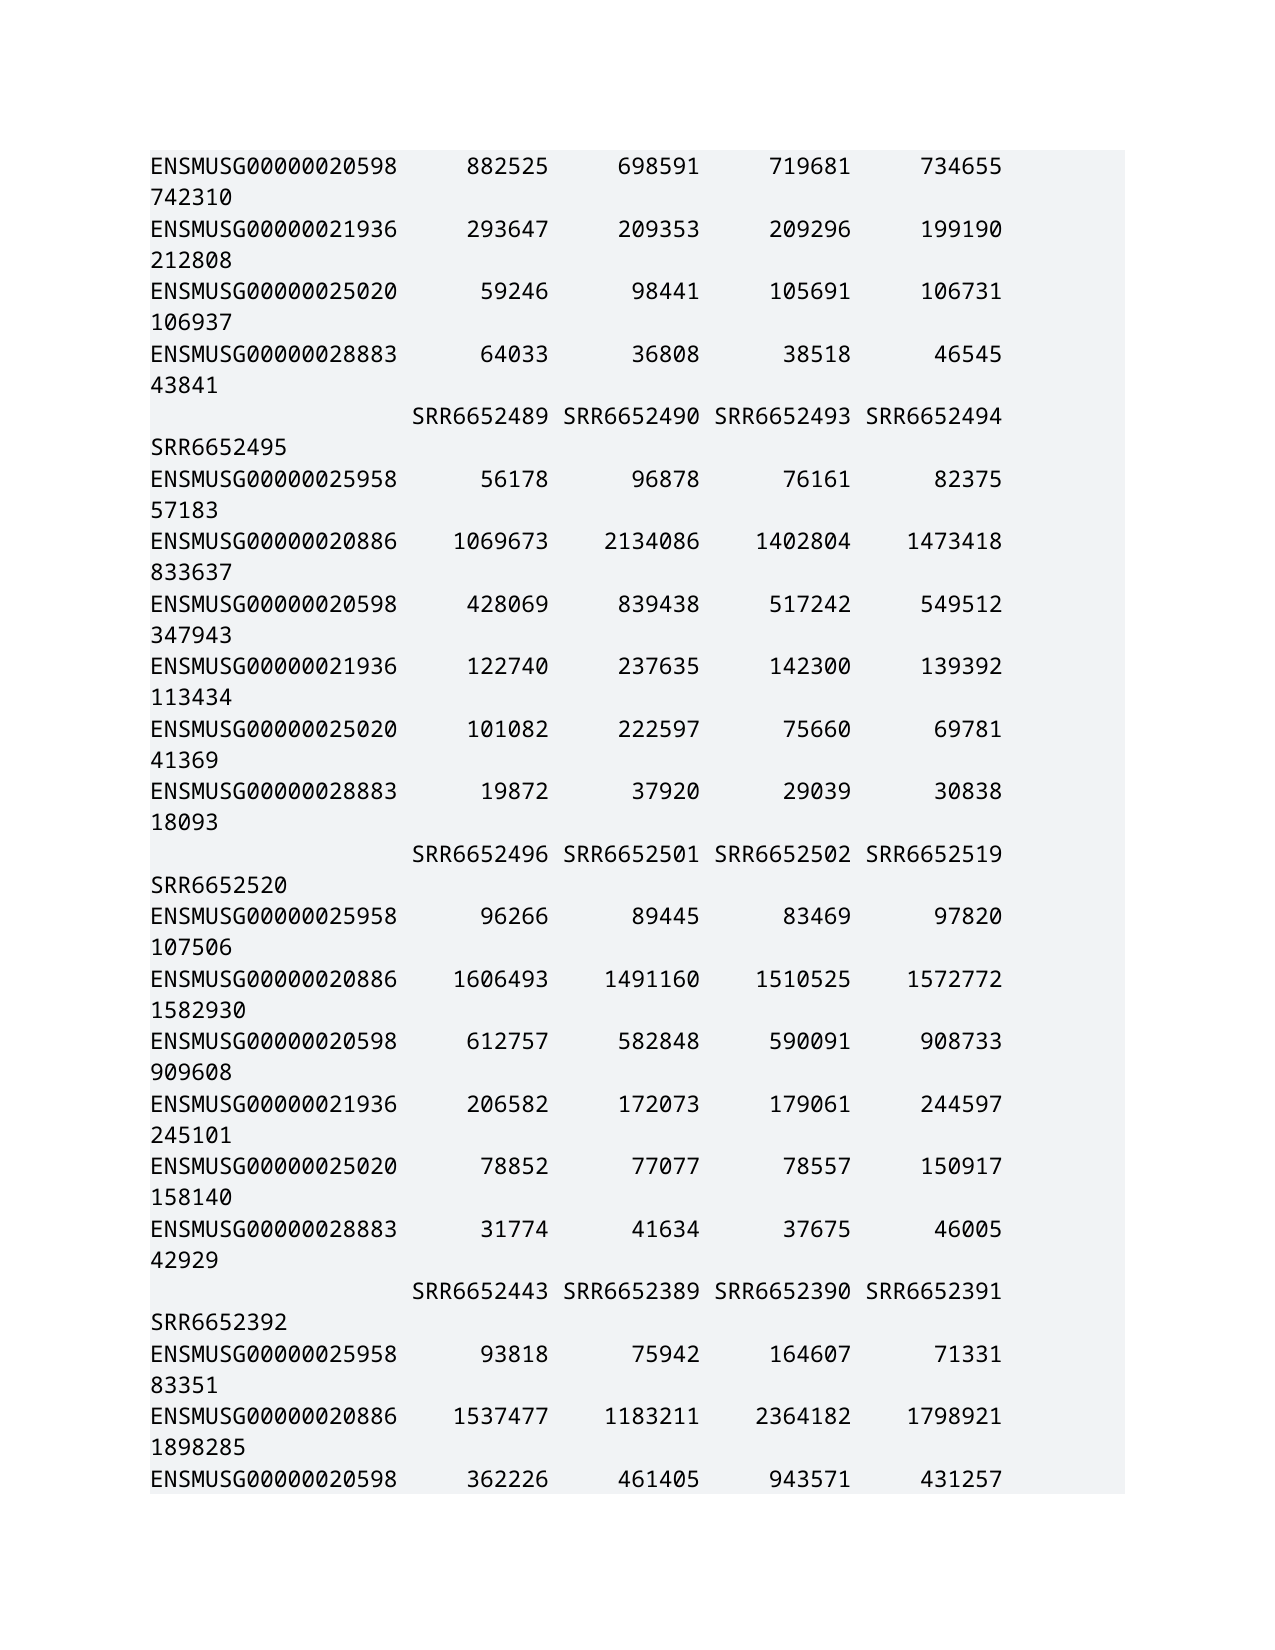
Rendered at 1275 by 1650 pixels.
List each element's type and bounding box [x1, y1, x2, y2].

text [150, 150, 1125, 1494]
